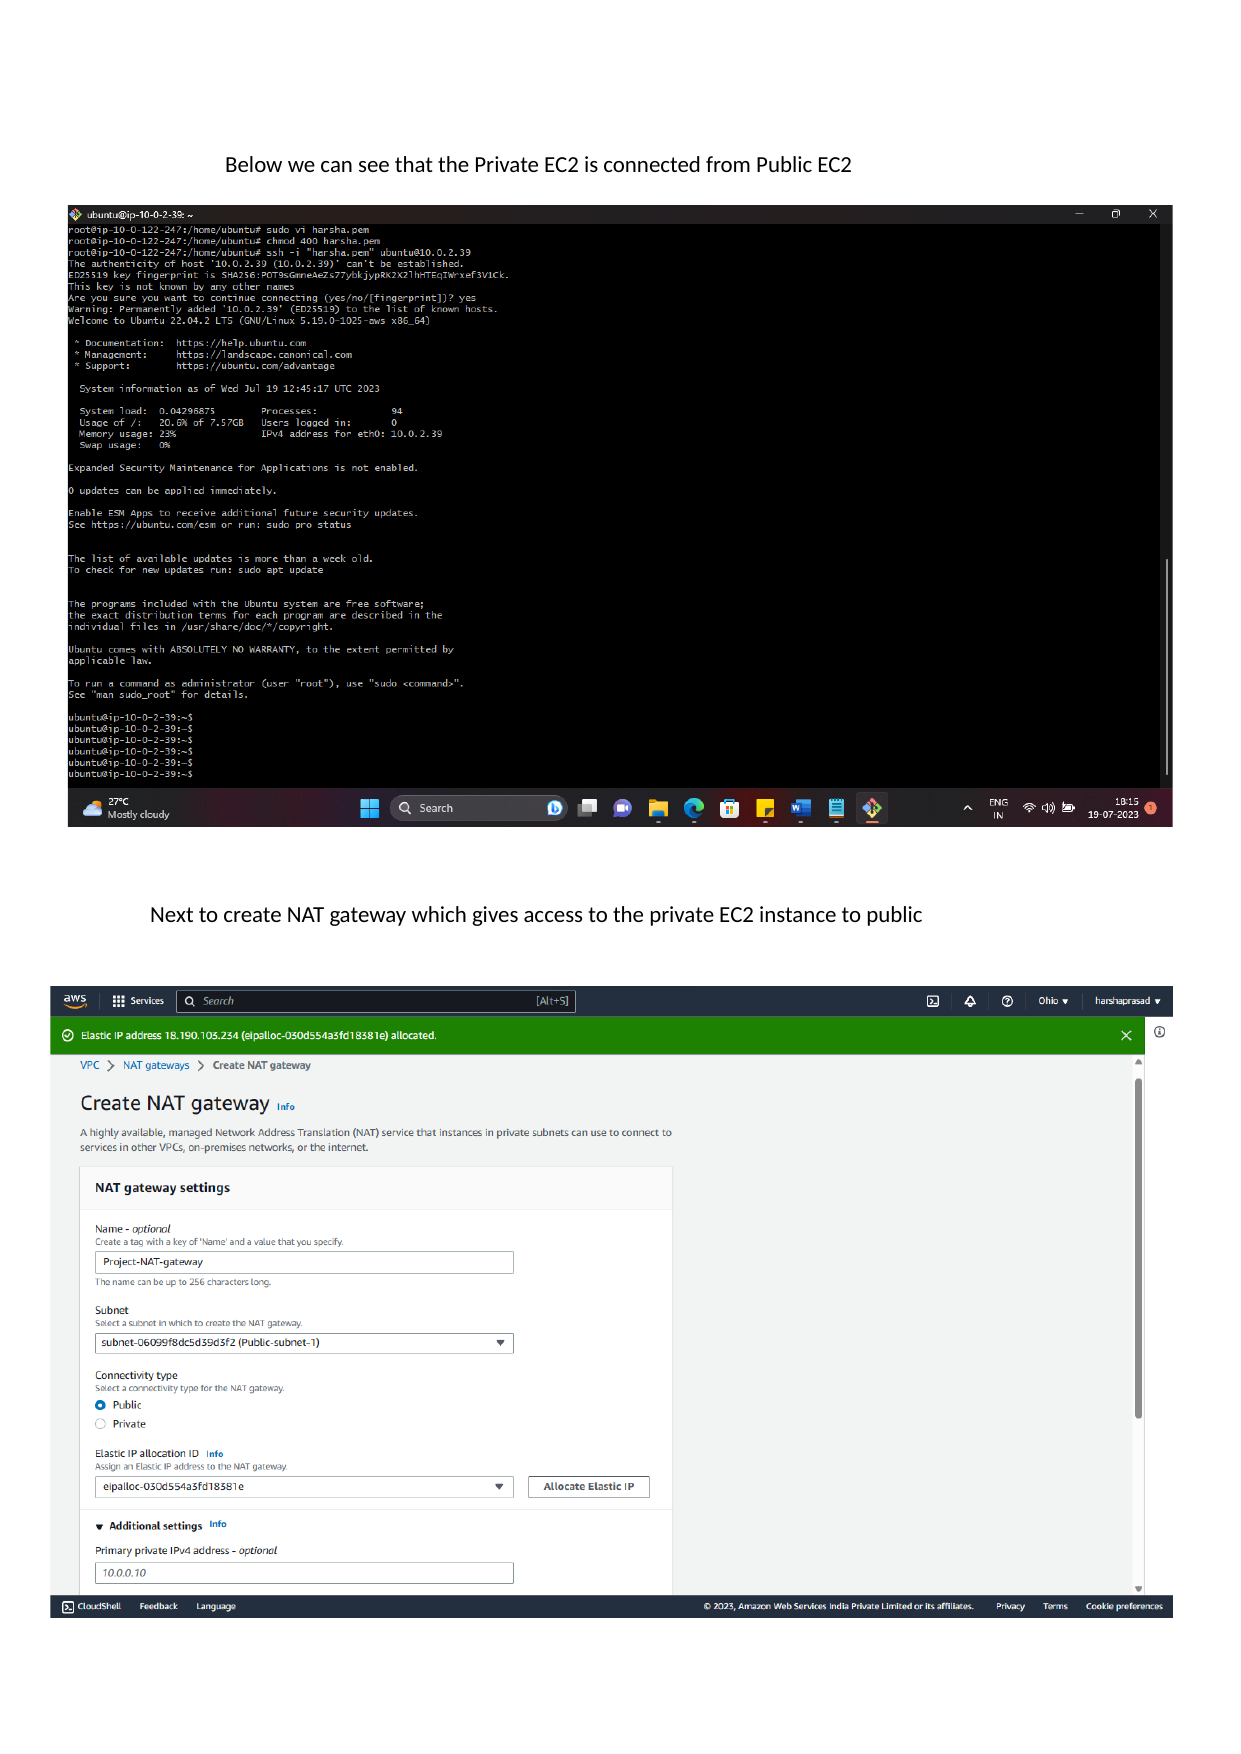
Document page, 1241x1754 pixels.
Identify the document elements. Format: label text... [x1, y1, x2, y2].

picture [50, 986, 1173, 1618]
picture [67, 205, 1173, 827]
text Next to create NAT gateway which gives access to the private EC2 instance to public [150, 900, 1090, 928]
text Below we can see that the Private EC2 is connected from Public EC2 [150, 150, 1090, 178]
